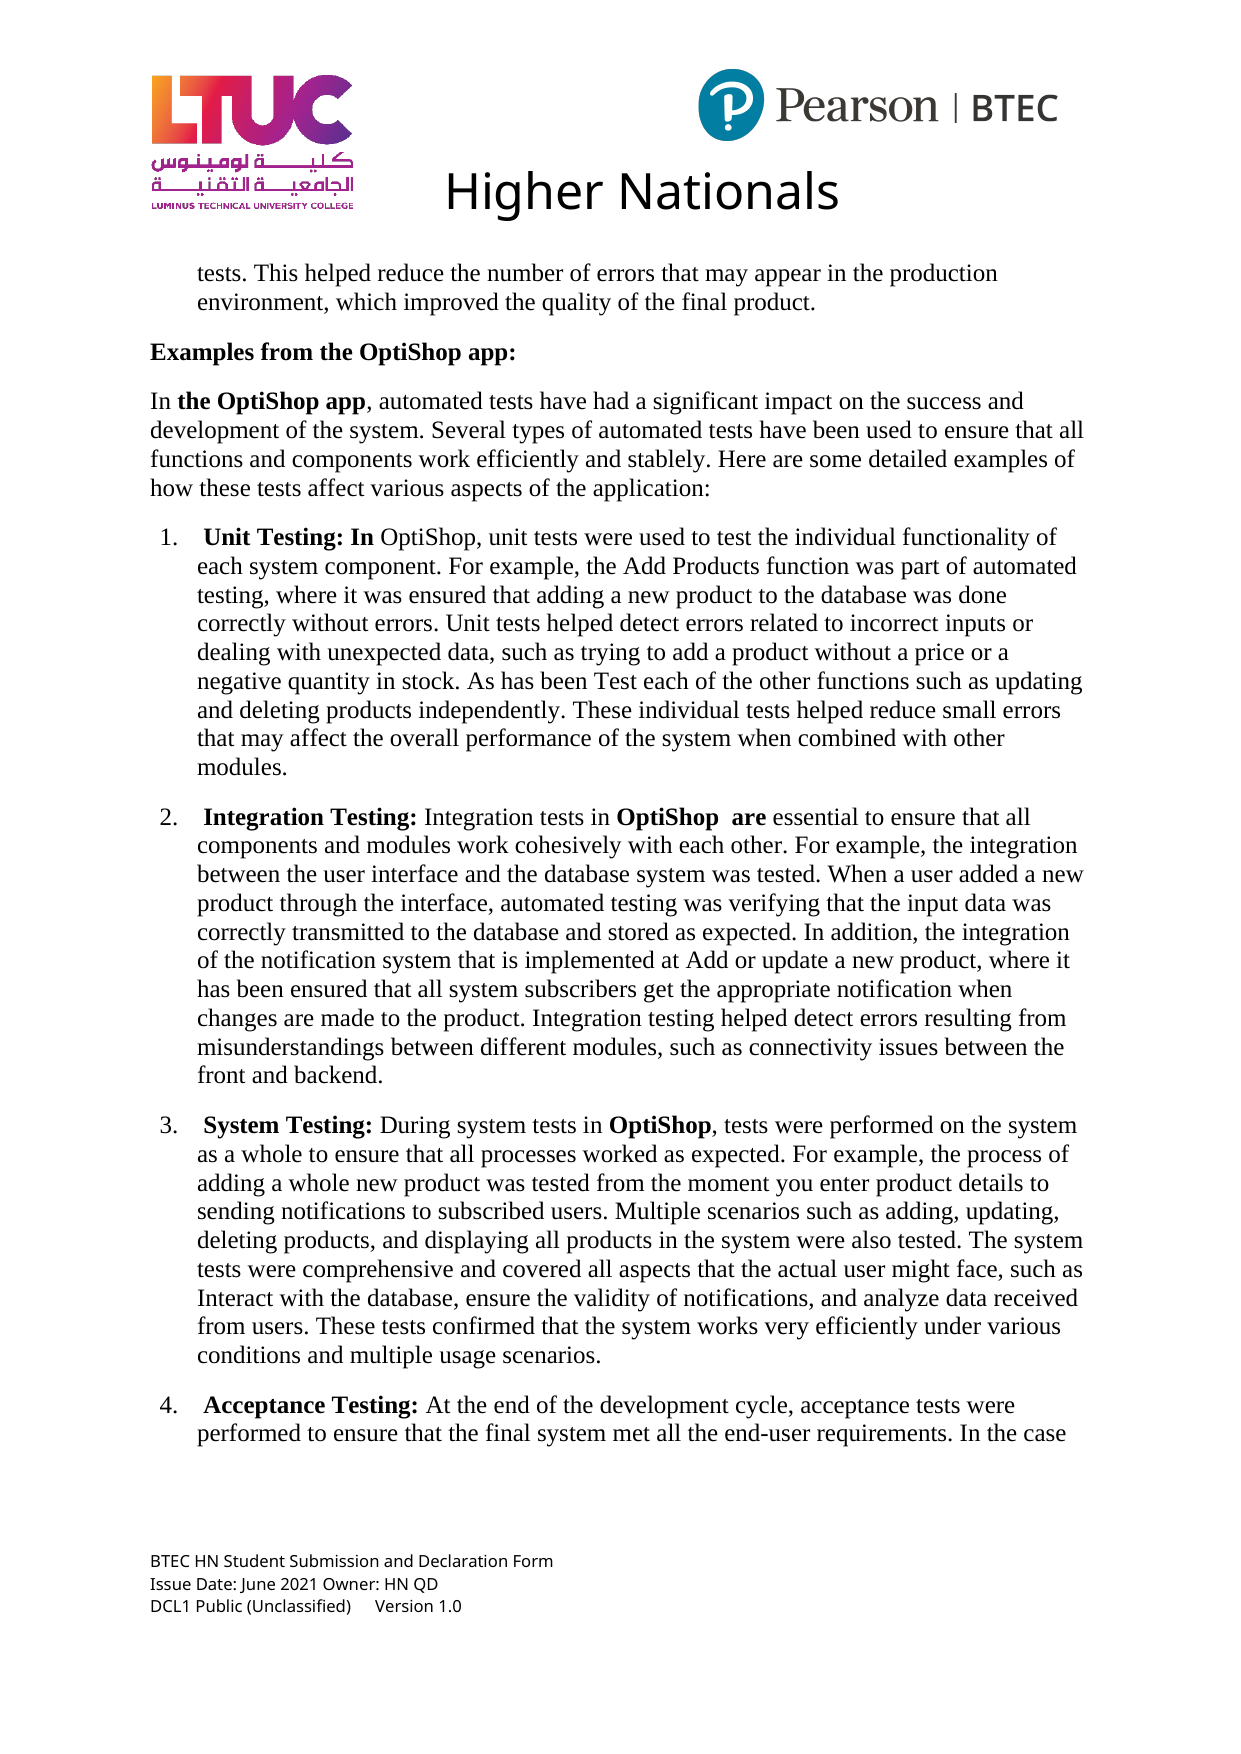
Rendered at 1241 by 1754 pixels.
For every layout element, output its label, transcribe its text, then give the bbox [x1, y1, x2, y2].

text In the OptiShop app, automated tests have had a significant impact on the success and development of the system. Several types of automated tests have been used to ensure that all functions and components work efficiently and stablely. Here are some detailed examples of how these tests affect various aspects of the application: [150, 386, 1090, 501]
picture [690, 61, 1069, 146]
list Unit Testing: In OptiShop, unit tests were used to test the individual functionality of each system component. For example, the Add Products function was part of automated testing, where it was ensured that adding a new product to the database was done correctly without errors. Unit tests helped detect errors related to incorrect inputs or dealing with unexpected data, such as trying to add a product without a price or a negative quantity in stock. As has been Test each of the other functions such as updating and deleting products independently. These individual tests helped reduce small errors that may affect the overall performance of the system when combined with other modules. [159, 522, 1090, 781]
picture [150, 73, 354, 210]
list System Testing: During system tests in OptiShop, tests were performed on the system as a whole to ensure that all processes worked as expected. For example, the process of adding a whole new product was tested from the moment you enter product details to sending notifications to subscribed users. Multiple scenarios such as adding, updating, deleting products, and displaying all products in the system were also tested. The system tests were comprehensive and covered all aspects that the actual user might face, such as Interact with the database, ensure the validity of notifications, and analyze data received from users. These tests confirmed that the system works very efficiently under various conditions and multiple usage scenarios. [159, 1110, 1090, 1369]
list Integration Testing: Integration tests in OptiShop are essential to ensure that all components and modules work cohesively with each other. For example, the integration between the user interface and the database system was tested. When a user added a new product through the interface, automated testing was verifying that the input data was correctly transmitted to the database and stored as expected. In addition, the integration of the notification system that is implemented at Add or update a new product, where it has been ensured that all system subscribers get the appropriate notification when changes are made to the product. Integration testing helped detect errors resulting from misunderstandings between different modules, such as connectivity issues between the front and backend. [159, 802, 1090, 1089]
text Examples from the OptiShop app: [150, 337, 1090, 366]
